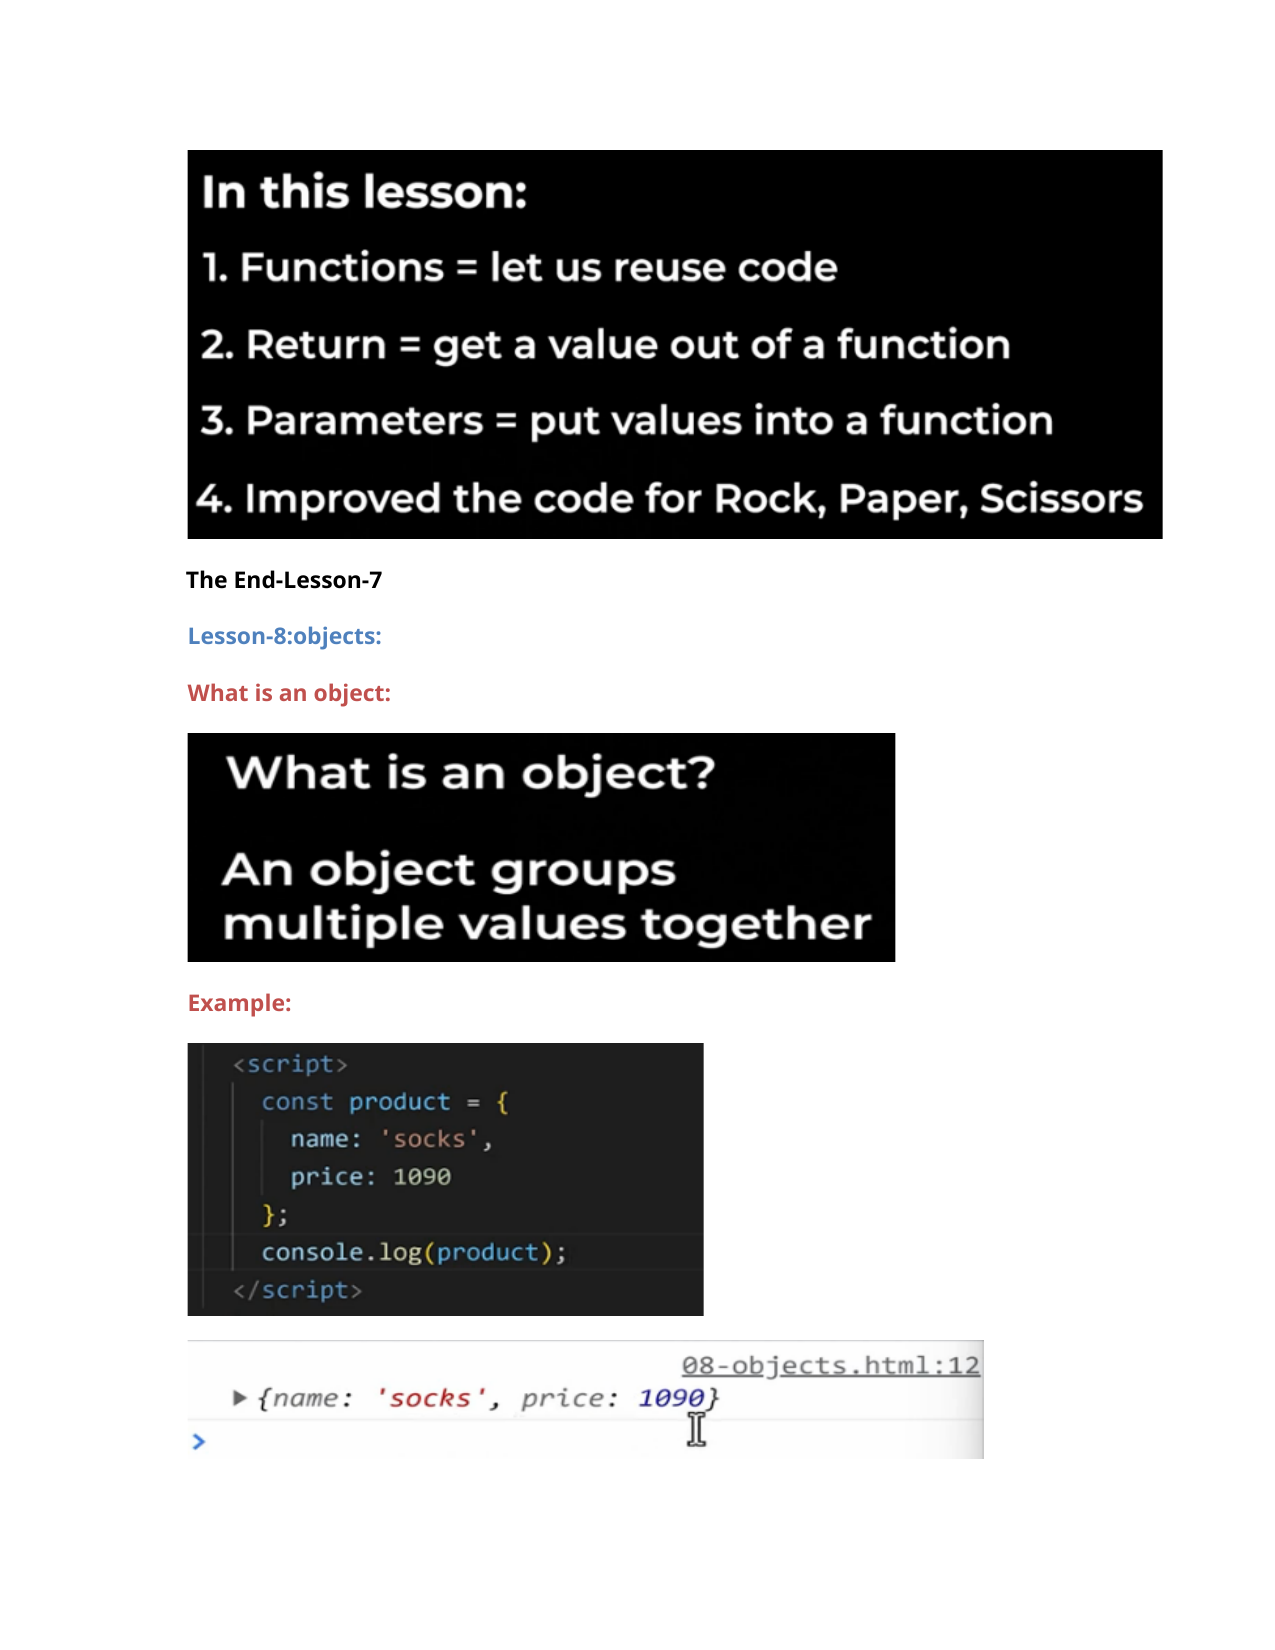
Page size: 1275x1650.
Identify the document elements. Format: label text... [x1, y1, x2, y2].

text The End-Lesson-7 [150, 563, 1125, 595]
text Example: [187, 987, 1125, 1018]
text Lesson-8:objects: [187, 620, 1125, 652]
picture [187, 1340, 984, 1459]
picture [187, 1043, 704, 1316]
picture [187, 733, 896, 962]
text What is an object: [187, 677, 1125, 708]
picture [187, 150, 1163, 539]
